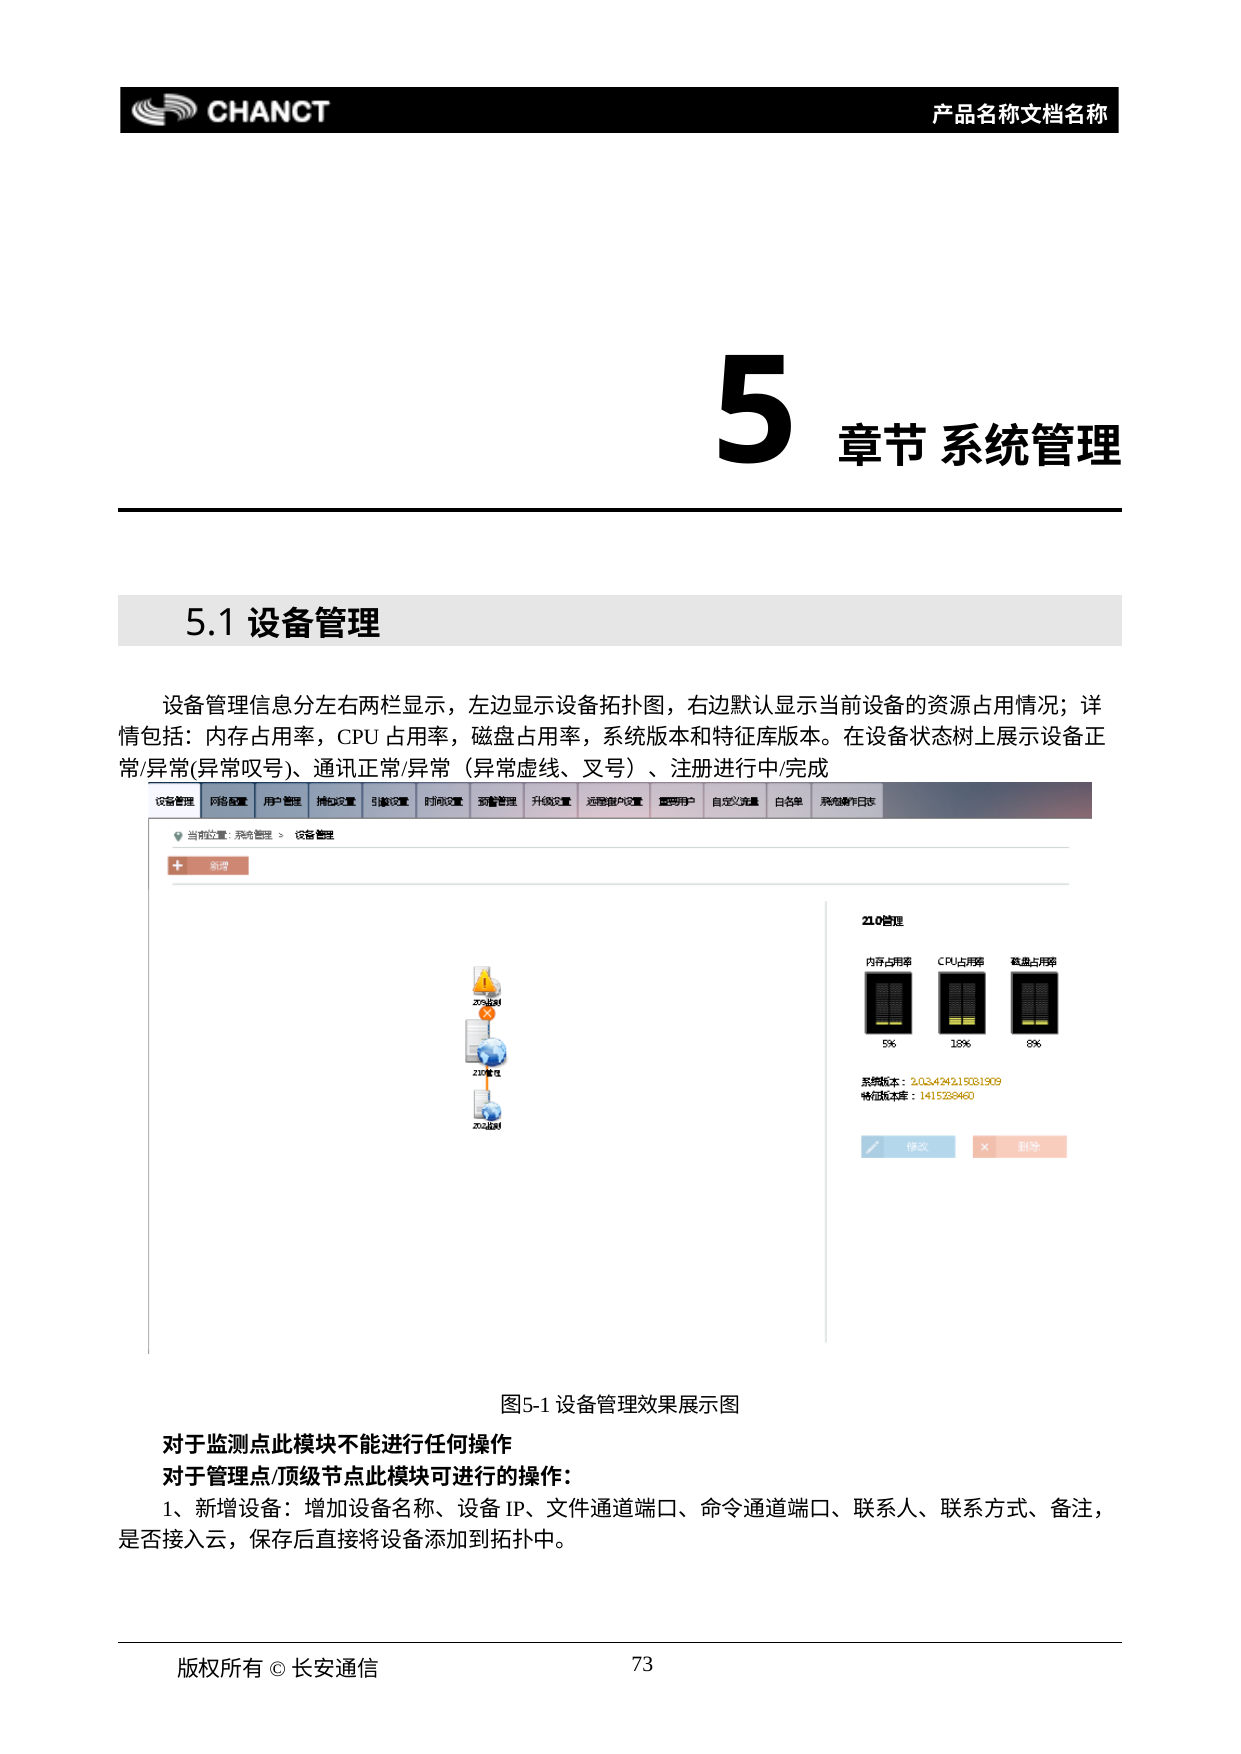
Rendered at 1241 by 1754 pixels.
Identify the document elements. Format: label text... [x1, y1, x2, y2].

text 1、新增设备：增加设备名称、设备IP、文件通道端口、命令通道端口、联系人、联系方式、备注，是否接入云，保存后直接将设备添加到拓扑中。 [118, 1491, 1122, 1554]
subtitle 章节 系统管理 [118, 302, 1122, 508]
text 对于监测点此模块不能进行任何操作 [118, 1427, 1122, 1459]
picture [120, 87, 1119, 133]
text 设备管理信息分左右两栏显示，左边显示设备拓扑图，右边默认显示当前设备的资源占用情况；详情包括：内存占用率，CPU占用率，磁盘占用率，系统版本和特征库版本。在设备状态树上展示设备正常/异常(异常叹号)、通讯正常/异常（异常虚线、叉号）、注册进行中/完成 [118, 688, 1122, 783]
text 设备管理效果展示图 [118, 1387, 1122, 1419]
picture [148, 782, 1092, 1354]
subtitle 设备管理 [118, 595, 1122, 646]
text 对于管理点/顶级节点此模块可进行的操作： [118, 1459, 1122, 1491]
